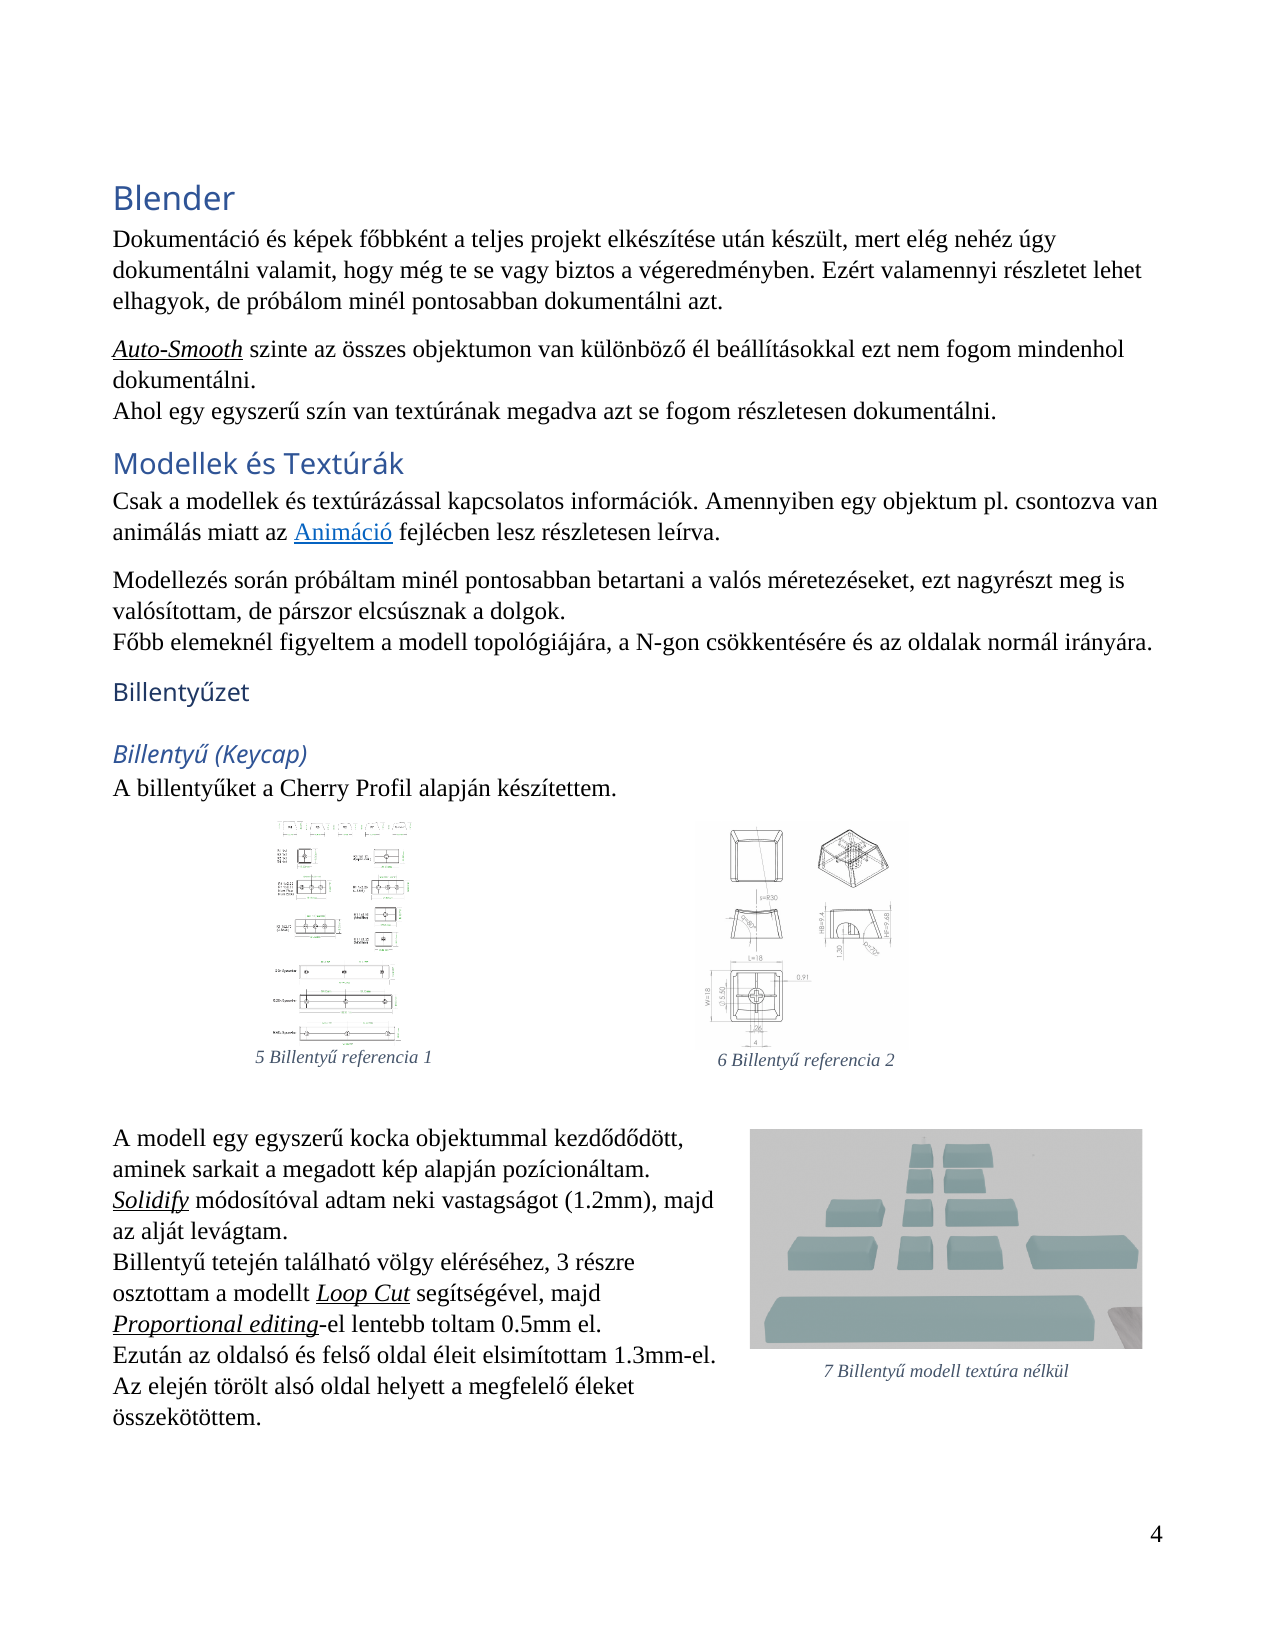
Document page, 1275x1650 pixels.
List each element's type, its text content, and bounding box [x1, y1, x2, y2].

text A billentyűket a Cherry Profil alapján készítettem. [112, 773, 1162, 802]
picture [273, 821, 412, 1046]
text Dokumentáció és képek főbbként a teljes projekt elkészítése után készült, mert elég nehéz úgy dokumentálni valamit, hogy még te se vagy biztos a végeredményben. Ezért valamennyi részletet lehet elhagyok, de próbálom minél pontosabban dokumentálni azt. [112, 224, 1162, 315]
text A modell egy egyszerű kocka objektummal kezdődődött, aminek sarkait a megadott kép alapján pozícionáltam. Solidify módosítóval adtam neki vastagságot (1.2mm), majd az alját levágtam. Billentyű tetején található völgy eléréséhez, 3 részre osztottam a modellt Loop Cut segítségével, majd Proportional editing-el lentebb toltam 0.5mm el. Ezután az oldalsó és felső oldal éleit elsimítottam 1.3mm-el. Az elején törölt alsó oldal helyett a megfelelő éleket összekötöttem. [112, 1092, 1162, 1431]
table_header 5 Billentyű referencia 1 [113, 821, 572, 1092]
subtitle Blender [112, 175, 1162, 220]
picture [695, 821, 910, 1050]
table_header 6 Billentyű referencia 2 [572, 821, 1032, 1092]
subtitle Modellek és Textúrák [112, 443, 1162, 483]
text Modellezés során próbáltam minél pontosabban betartani a valós méretezéseket, ezt nagyrészt meg is valósítottam, de párszor elcsúsznak a dolgok. Főbb elemeknél figyeltem a modell topológiájára, a N-gon csökkentésére és az oldalak normál irányára. [112, 565, 1162, 656]
text Csak a modellek és textúrázással kapcsolatos információk. Amennyiben egy objektum pl. csontozva van animálás miatt az Animáció fejlécben lesz részletesen leírva. [112, 486, 1162, 546]
text Auto-Smooth szinte az összes objektumon van különböző él beállításokkal ezt nem fogom mindenhol dokumentálni. Ahol egy egyszerű szín van textúrának megadva azt se fogom részletesen dokumentálni. [112, 334, 1162, 424]
picture [748, 1129, 1146, 1351]
subtitle Billentyűzet [112, 675, 1162, 709]
subtitle Billentyű (Keycap) [112, 737, 1162, 771]
